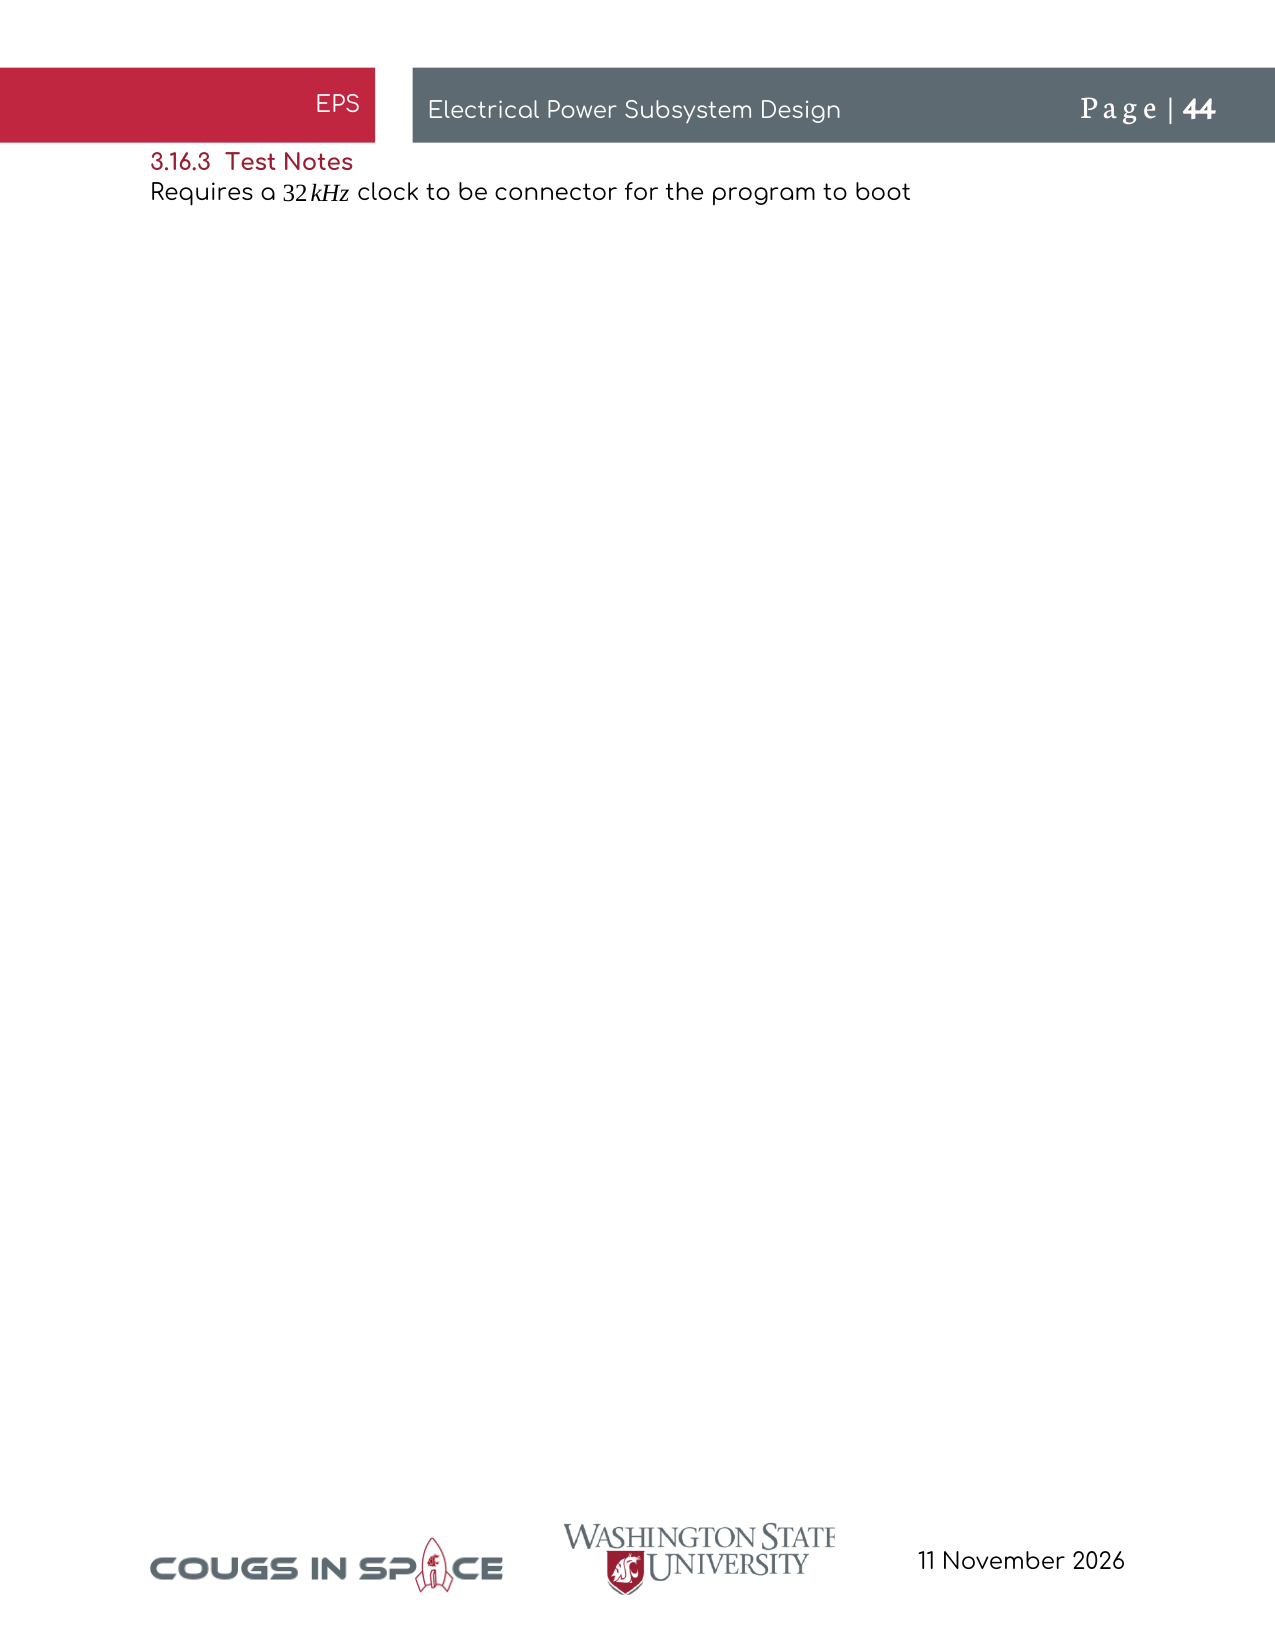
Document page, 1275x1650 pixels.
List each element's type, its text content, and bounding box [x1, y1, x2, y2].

subtitle Test Notes [150, 150, 1125, 176]
text Requires a clock to be connector for the program to boot [150, 179, 1125, 207]
picture [150, 1537, 503, 1594]
picture [562, 1522, 835, 1594]
